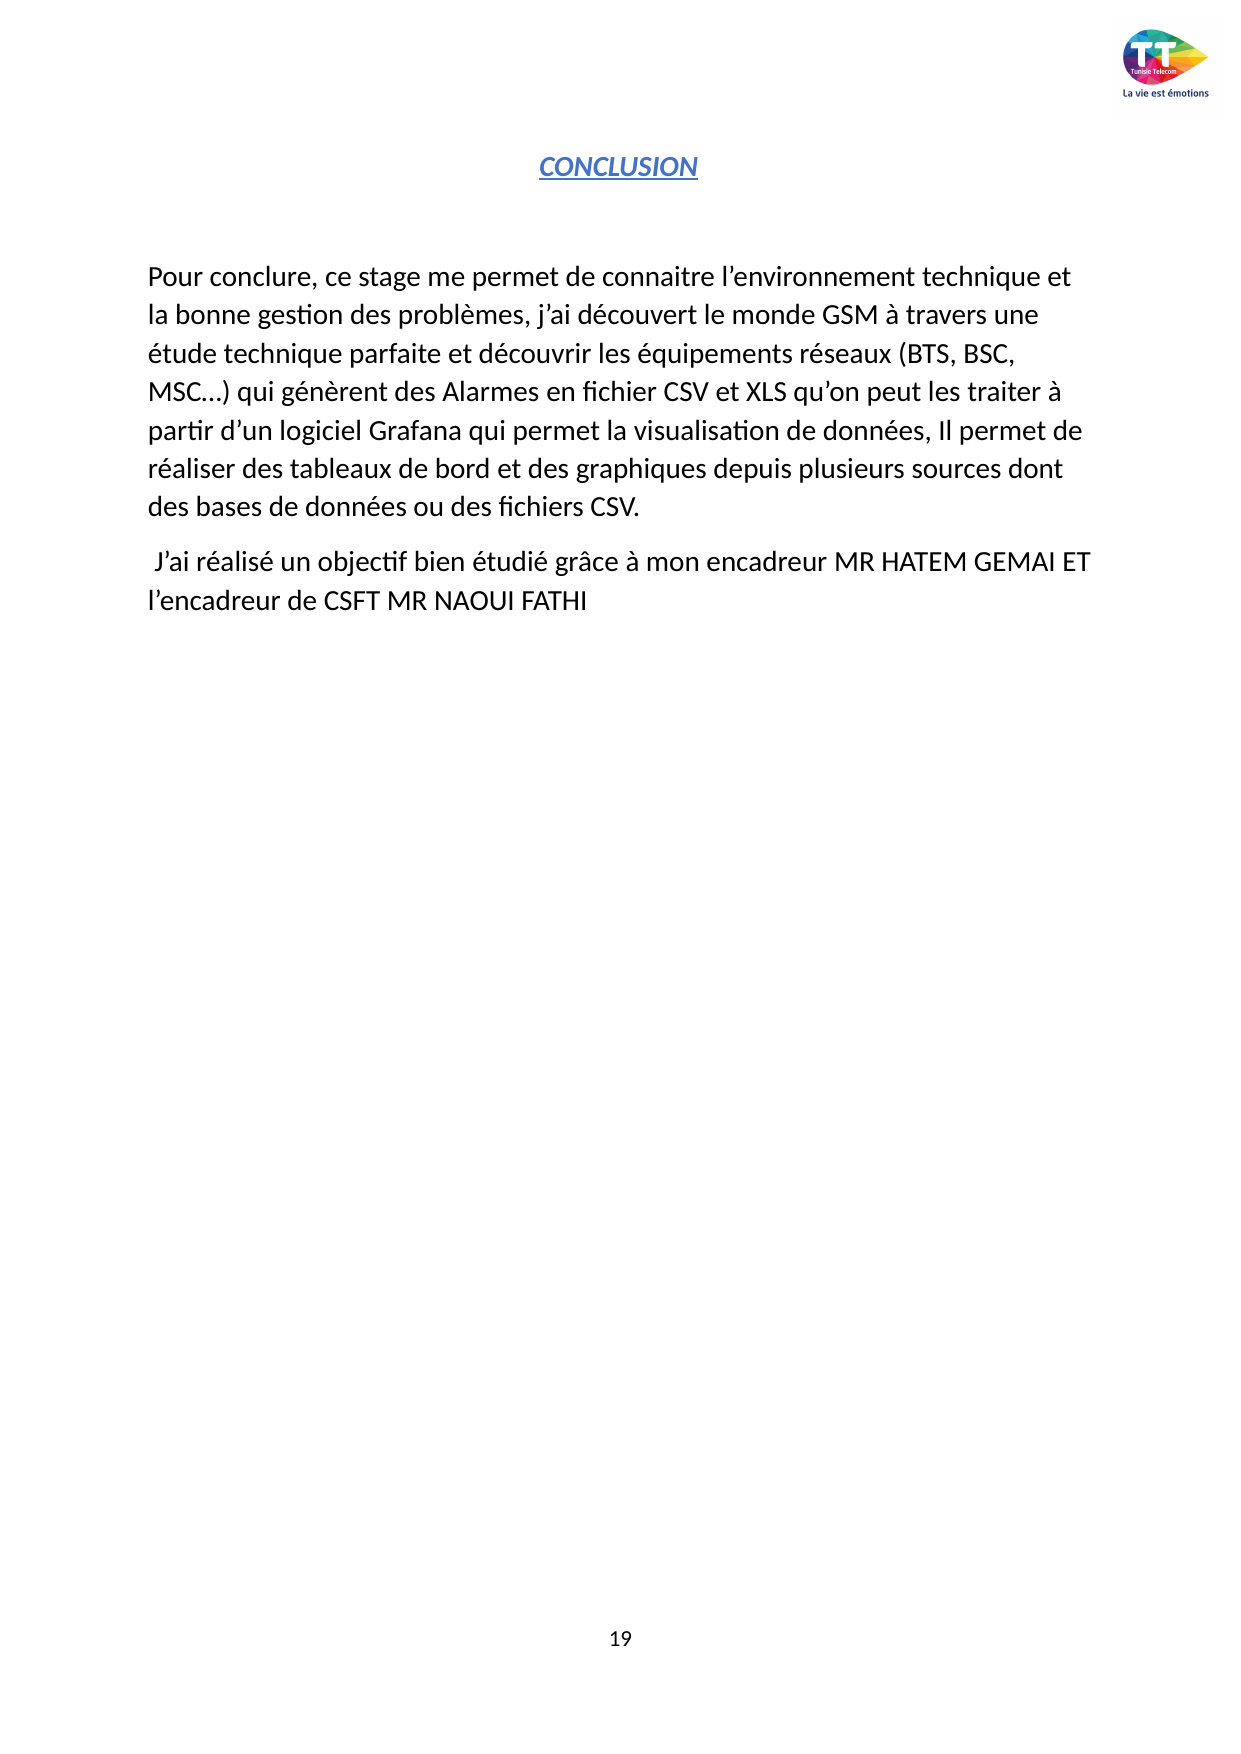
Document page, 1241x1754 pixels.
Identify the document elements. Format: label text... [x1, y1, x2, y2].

text Pour conclure, ce stage me permet de connaitre l’environnement technique et la bonne gestion des problèmes, j’ai découvert le monde GSM à travers une étude technique parfaite et découvrir les équipements réseaux (BTS, BSC, MSC…) qui génèrent des Alarmes en fichier CSV et XLS qu’on peut les traiter à partir d’un logiciel Grafana qui permet la visualisation de données, Il permet de réaliser des tableaux de bord et des graphiques depuis plusieurs sources dont des bases de données ou des fichiers CSV. [148, 258, 1093, 524]
text CONCLUSION [148, 148, 1093, 183]
picture [1107, 11, 1224, 120]
text J’ai réalisé un objectif bien étudié grâce à mon encadreur MR HATEM GEMAI ET l’encadreur de CSFT MR NAOUI FATHI [148, 543, 1093, 618]
